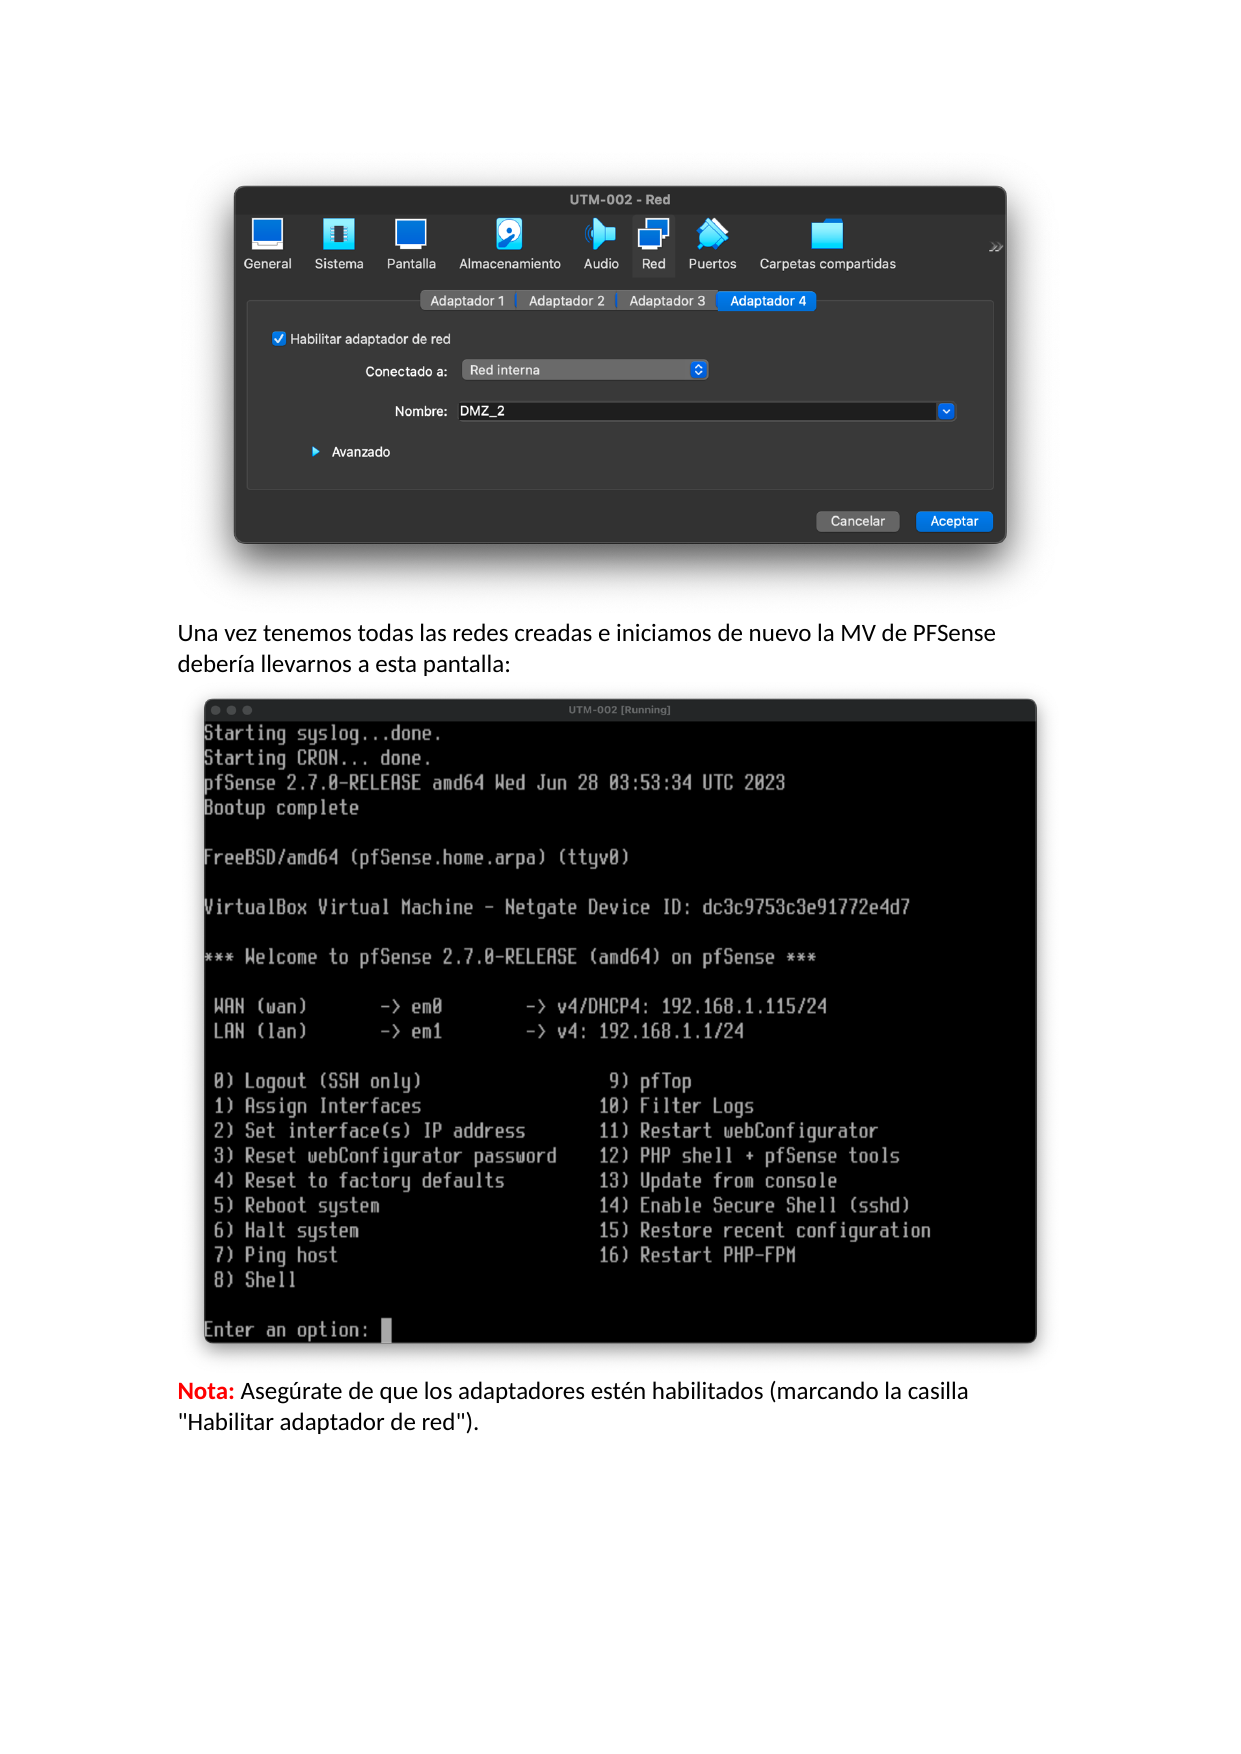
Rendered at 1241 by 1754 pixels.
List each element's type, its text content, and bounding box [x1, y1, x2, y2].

picture [177, 678, 1063, 1376]
picture [177, 147, 1063, 618]
text Una vez tenemos todas las redes creadas e iniciamos de nuevo la MV de PFSense debería llevarnos a esta pantalla: [177, 618, 1063, 678]
text Nota: Asegúrate de que los adaptadores estén habilitados (marcando la casilla "Habilitar adaptador de red"). [177, 1376, 1063, 1436]
